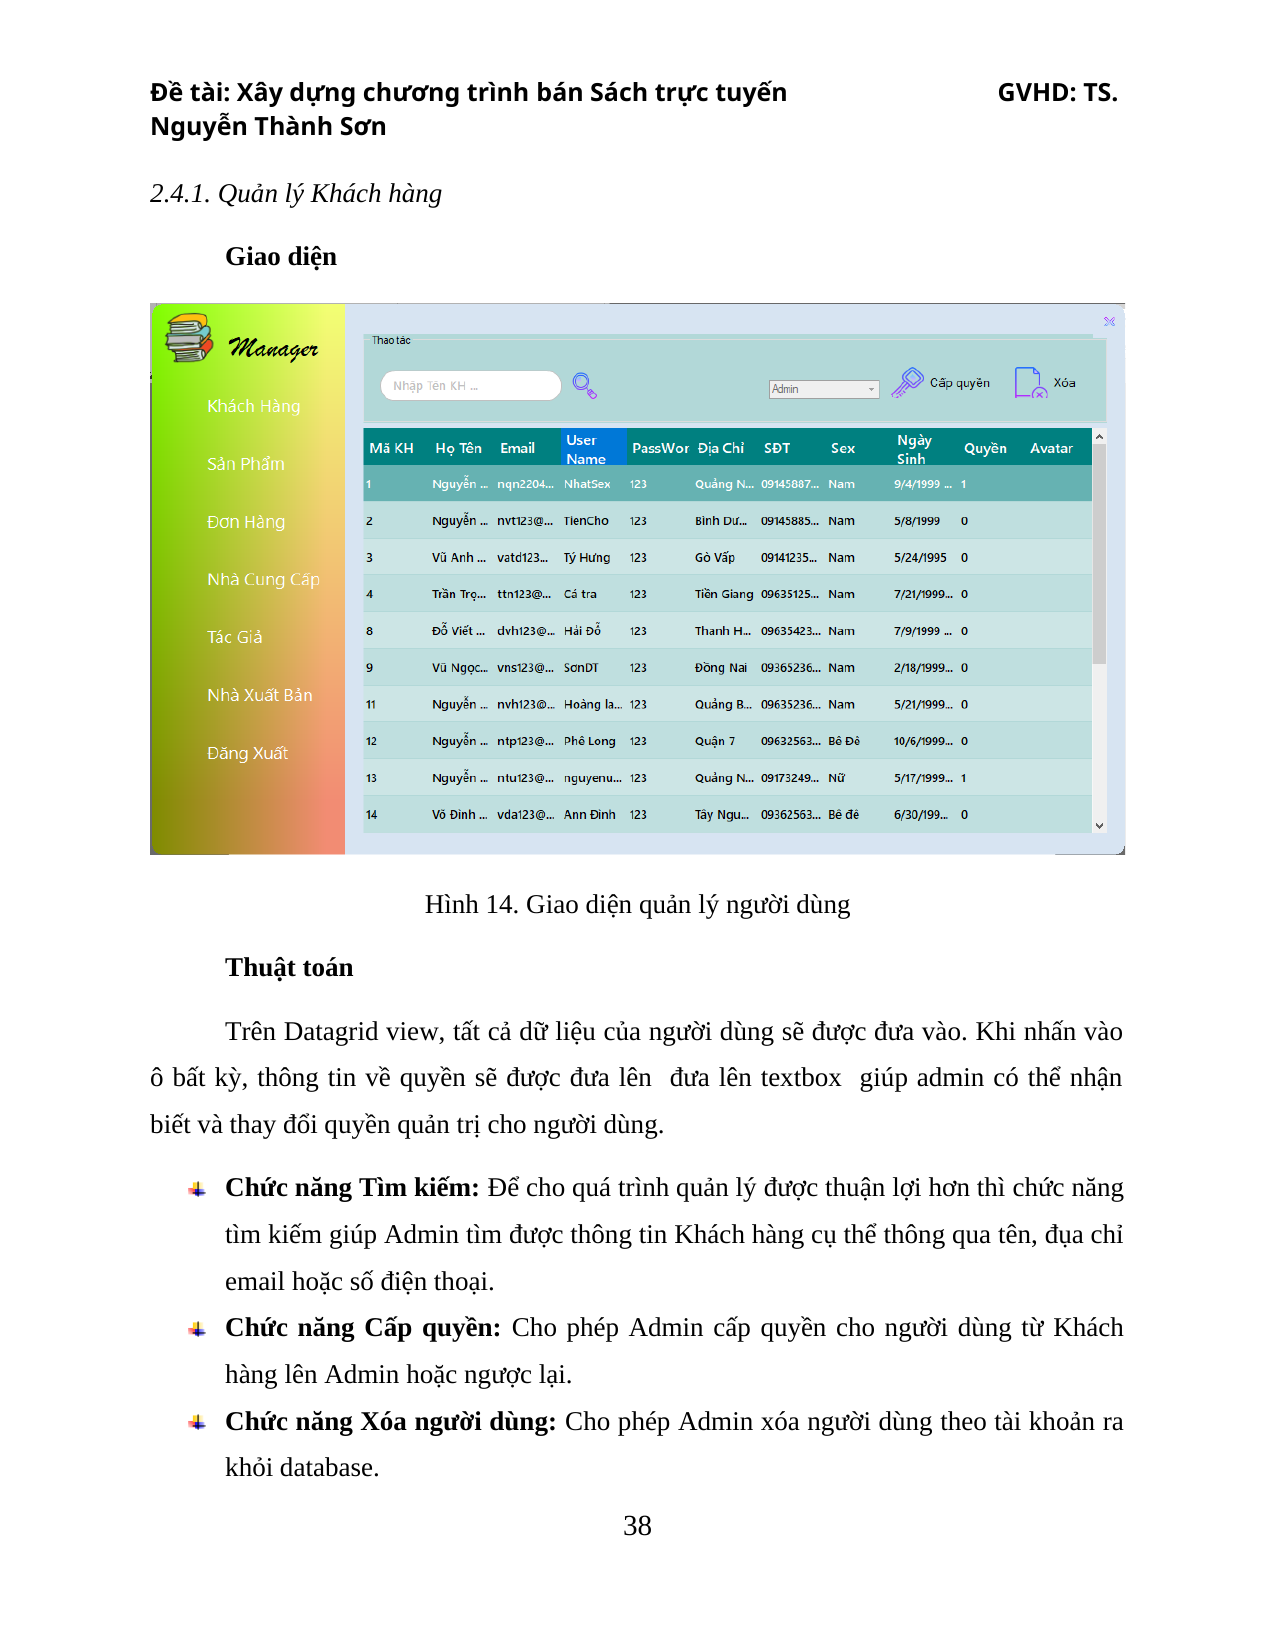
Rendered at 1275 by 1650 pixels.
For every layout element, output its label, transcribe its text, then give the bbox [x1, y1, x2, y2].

picture [188, 1413, 206, 1430]
picture [188, 1180, 206, 1197]
picture [188, 1320, 206, 1337]
picture [150, 303, 1125, 855]
list Chức năng Cấp quyền: Cho phép Admin cấp quyền cho người dùng từ Khách hàng lên Admin hoặc ngược lại. [187, 1311, 1125, 1389]
text 2.4.1. Quản lý Khách hàng [150, 177, 1125, 208]
list Chức năng Tìm kiếm: Để cho quá trình quản lý được thuận lợi hơn thì chức năng tìm kiếm giúp Admin tìm được thông tin Khách hàng cụ thể thông qua tên, đụa chỉ email hoặc số điện thoại. [187, 1171, 1125, 1296]
text Thuật toán [150, 951, 1125, 982]
text Hình 14. Giao diện quản lý người dùng [150, 888, 1125, 919]
text Trên Datagrid view, tất cả dữ liệu của người dùng sẽ được đưa vào. Khi nhấn vào ô bất kỳ, thông tin về quyền sẽ được đưa lên đưa lên textbox giúp admin có thể nhận biết và thay đổi quyền quản trị cho người dùng. [150, 1015, 1125, 1139]
list Chức năng Xóa người dùng: Cho phép Admin xóa người dùng theo tài khoản ra khỏi database. [187, 1405, 1125, 1482]
text Giao diện [150, 240, 1125, 271]
